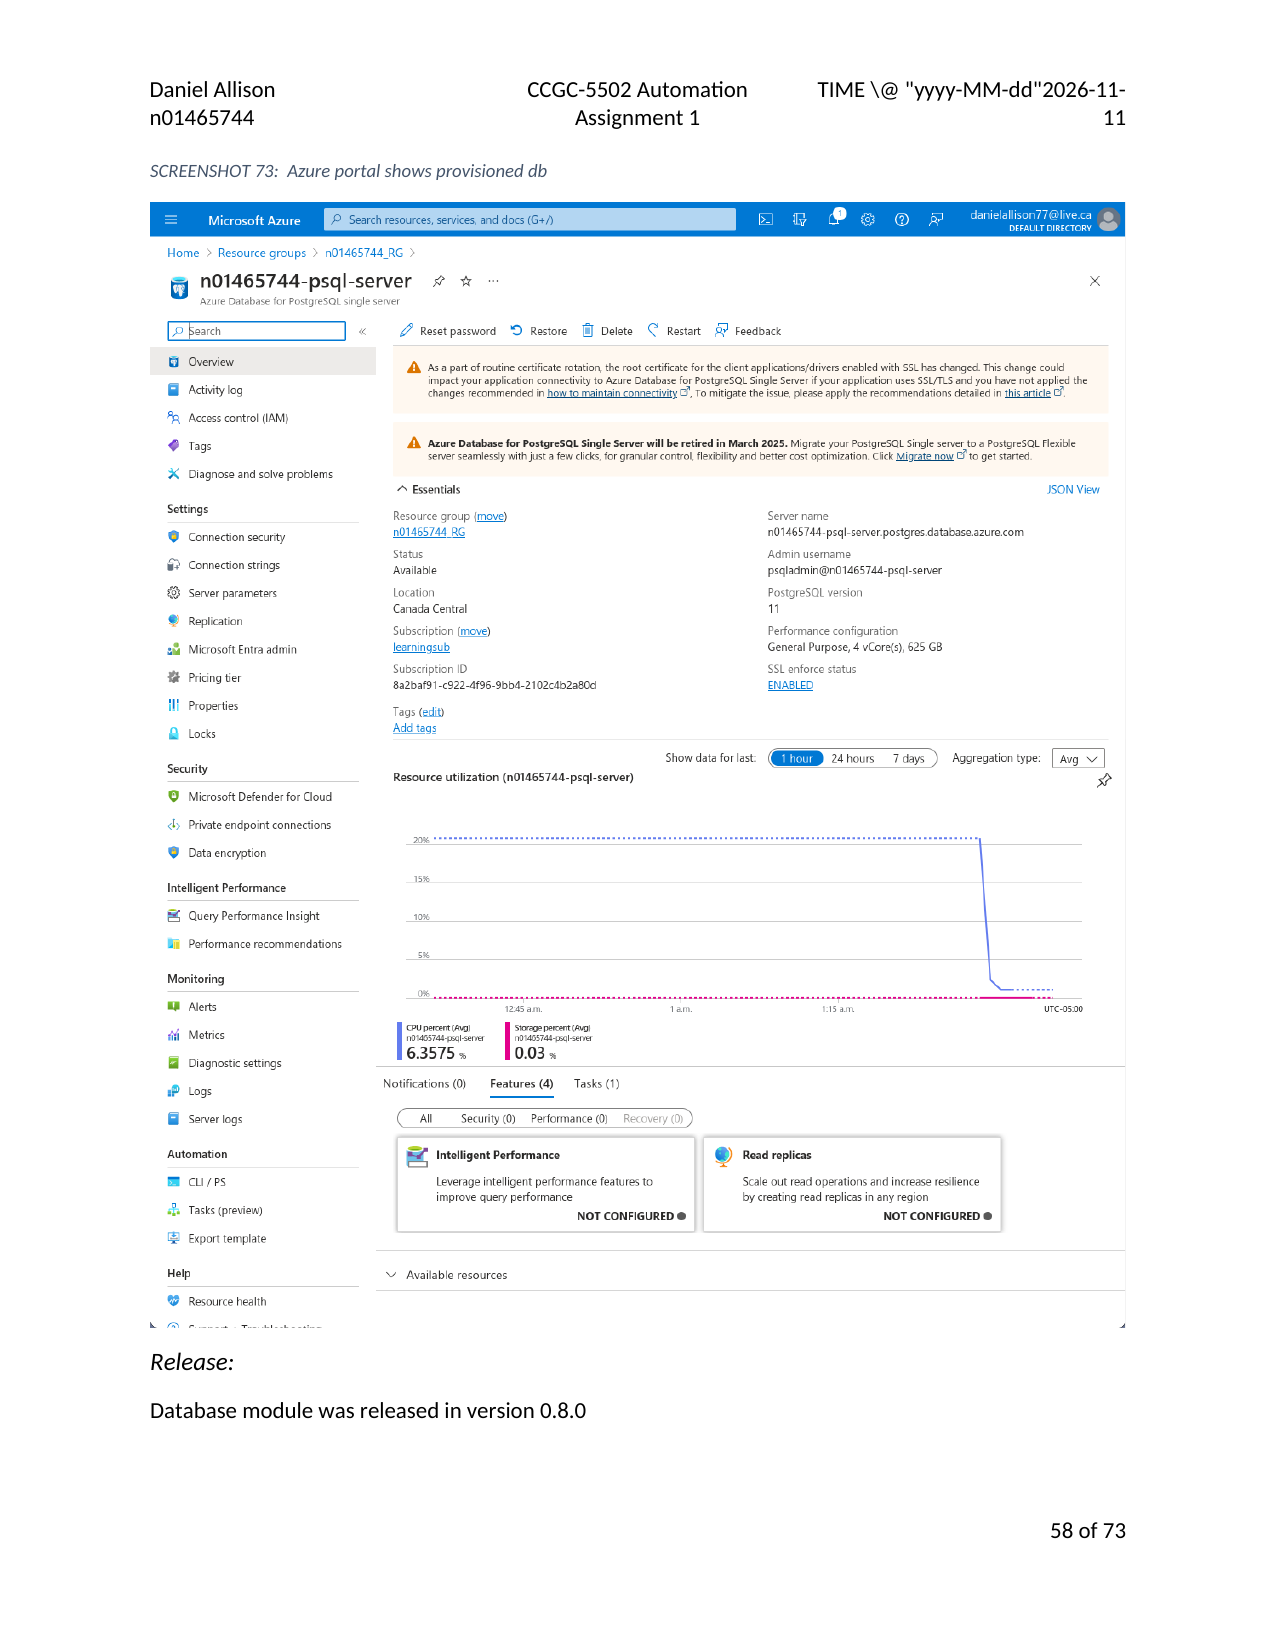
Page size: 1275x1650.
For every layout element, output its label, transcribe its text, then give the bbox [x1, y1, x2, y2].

subtitle Release: [150, 1346, 1125, 1377]
text Database module was released in version 0.8.0 [150, 1396, 1125, 1424]
picture [150, 202, 1125, 1328]
text SCREENSHOT 73: Azure portal shows provisioned db [150, 159, 1125, 182]
